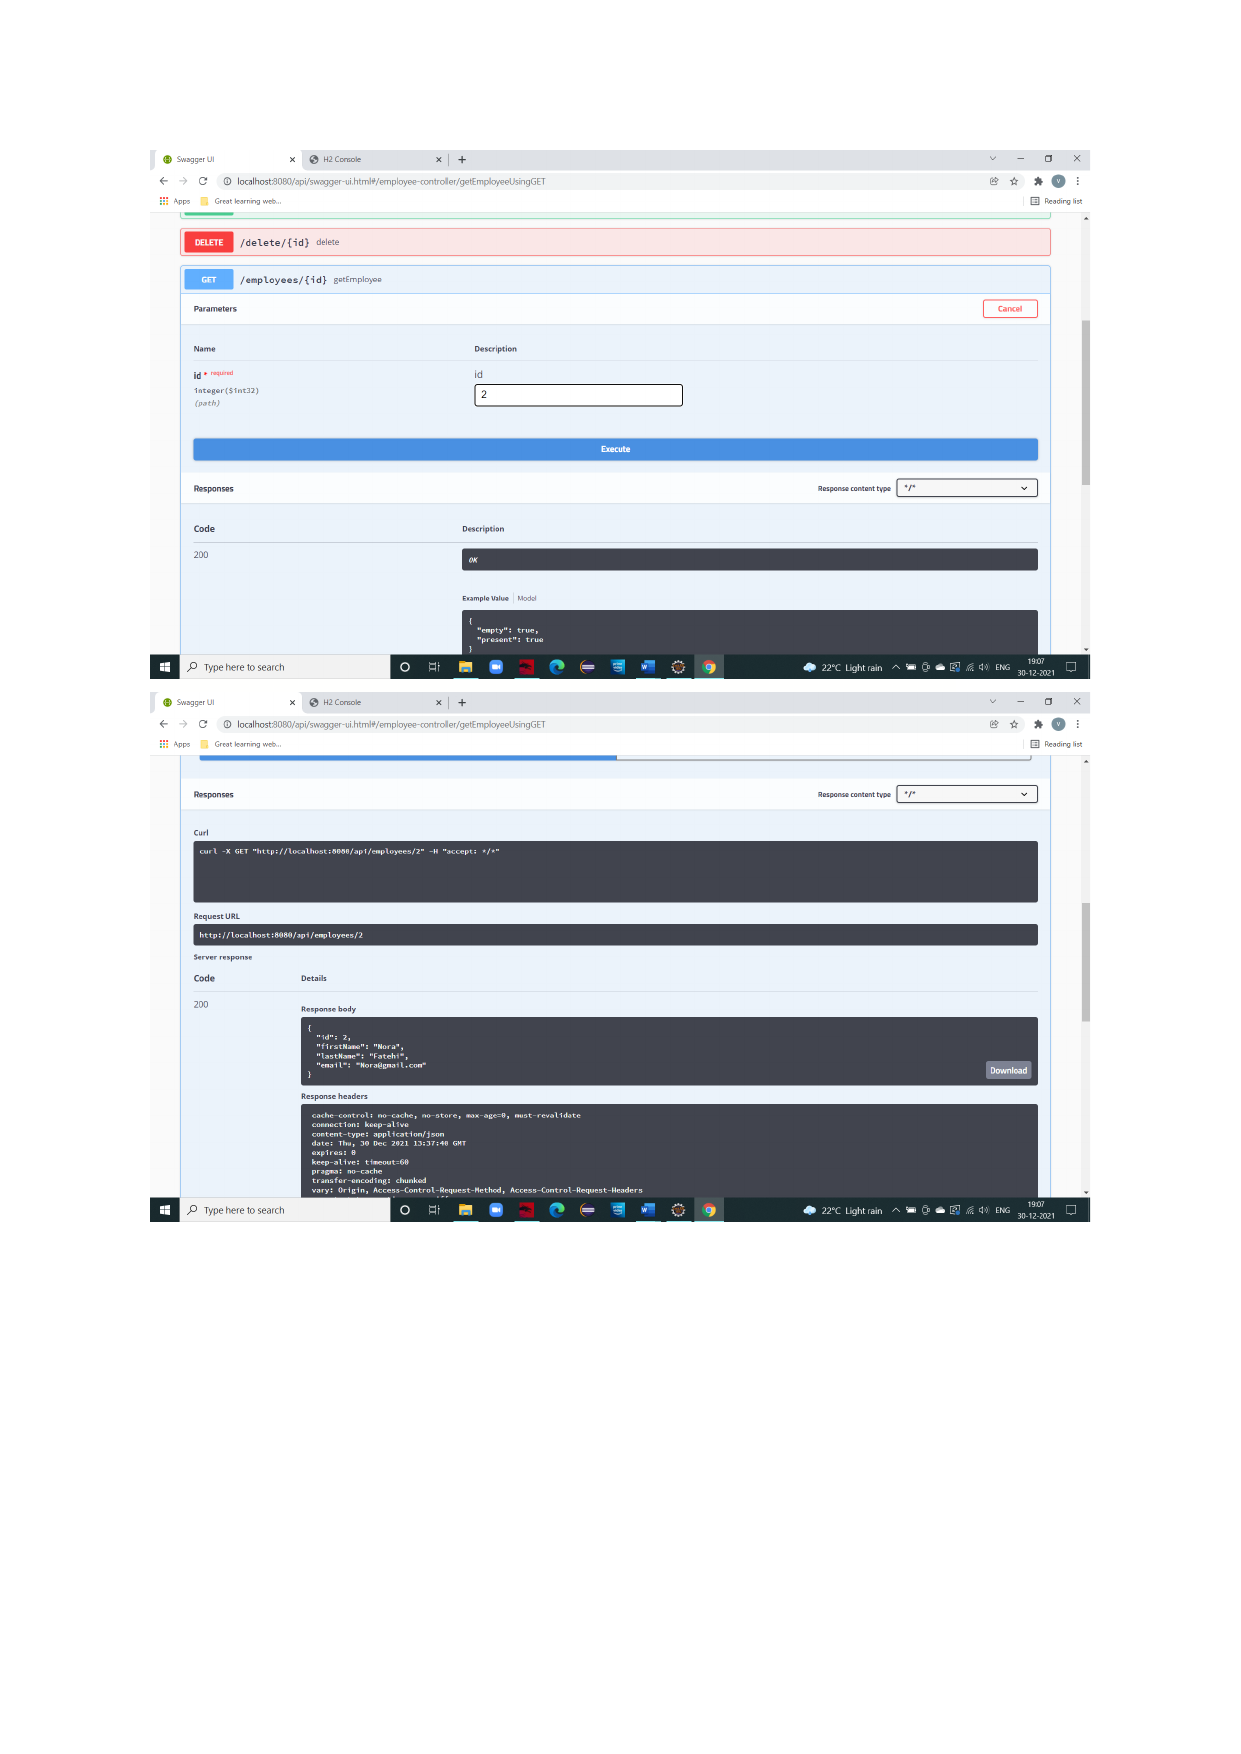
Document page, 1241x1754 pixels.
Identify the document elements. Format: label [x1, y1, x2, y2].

picture [150, 150, 1091, 679]
picture [150, 692, 1091, 1222]
